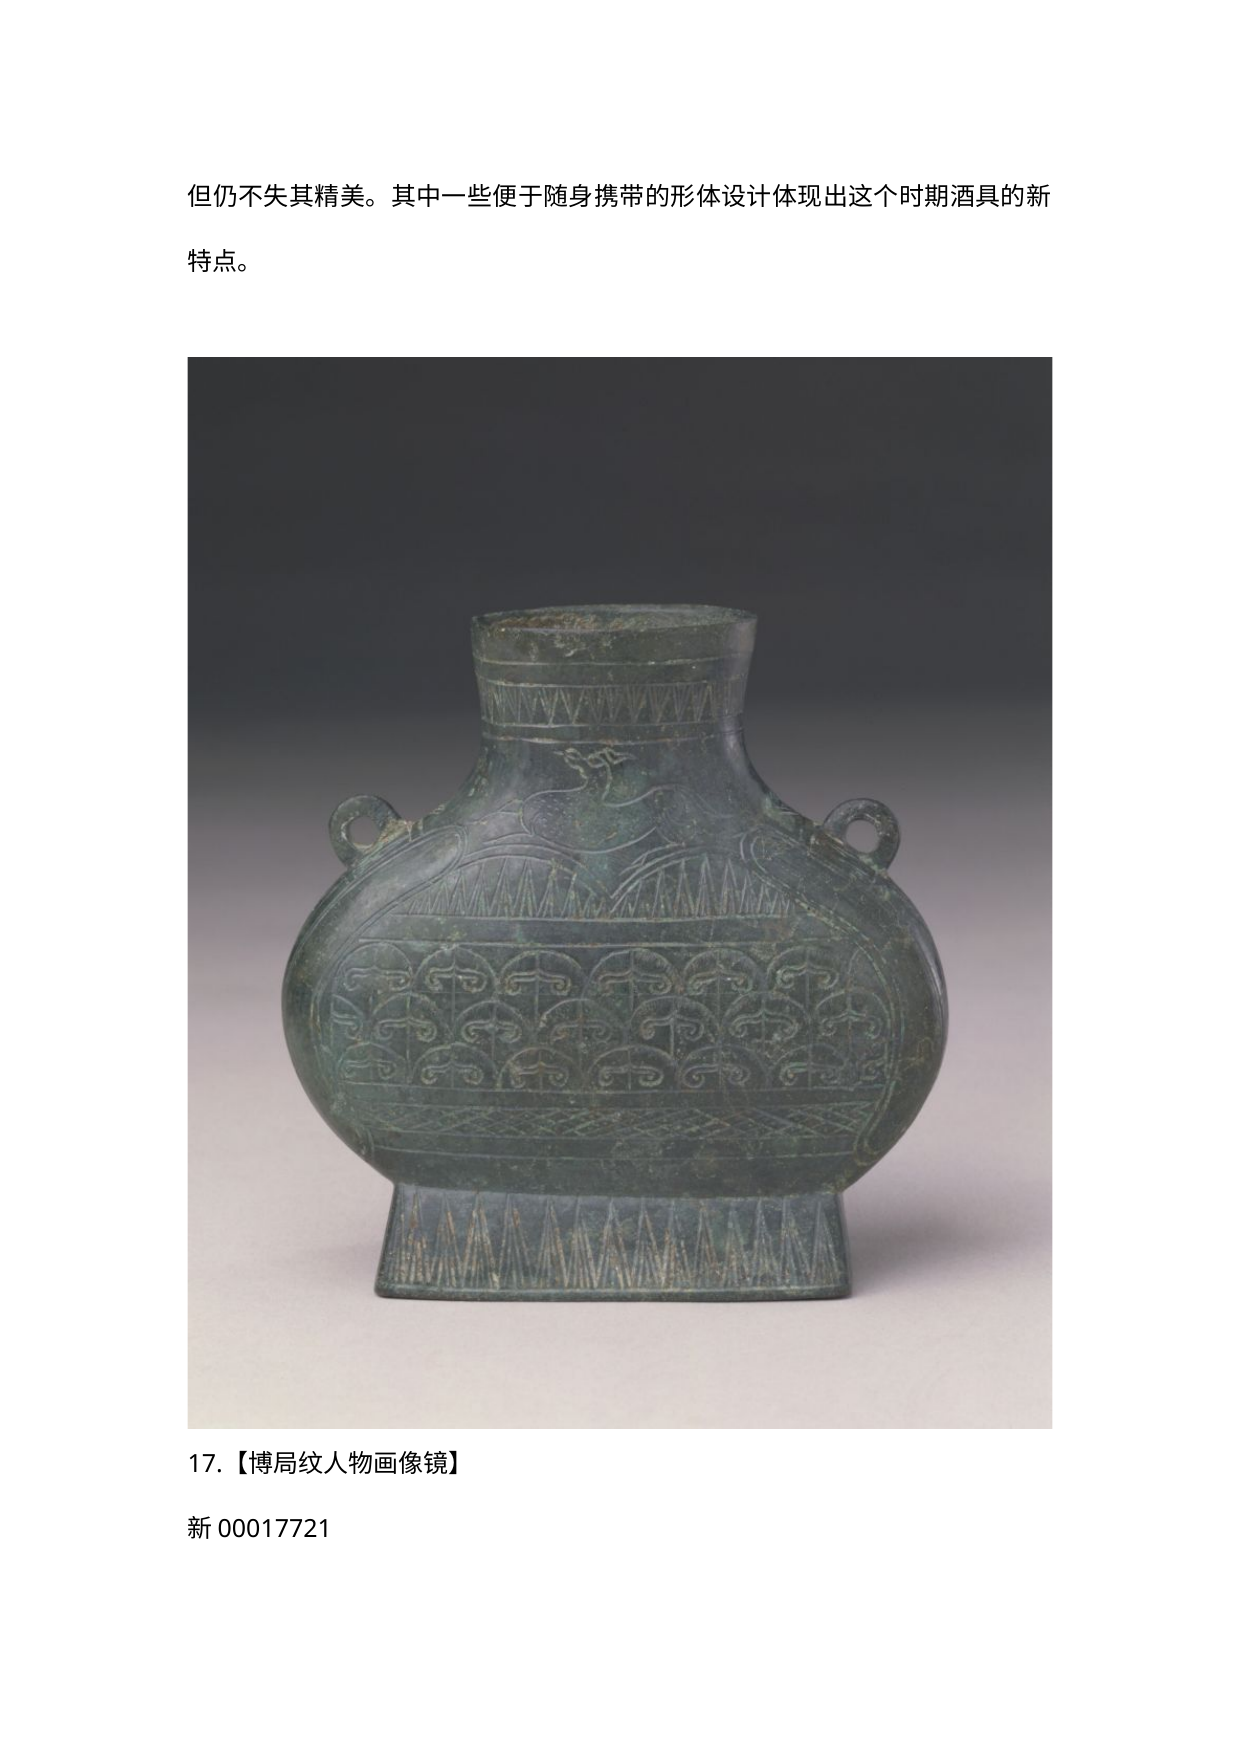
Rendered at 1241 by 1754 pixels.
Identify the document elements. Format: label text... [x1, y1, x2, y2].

text 新00017721 [187, 1494, 1053, 1559]
picture [187, 357, 1053, 1429]
text 17.【博局纹人物画像镜】 [187, 1429, 1053, 1494]
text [187, 162, 1053, 292]
